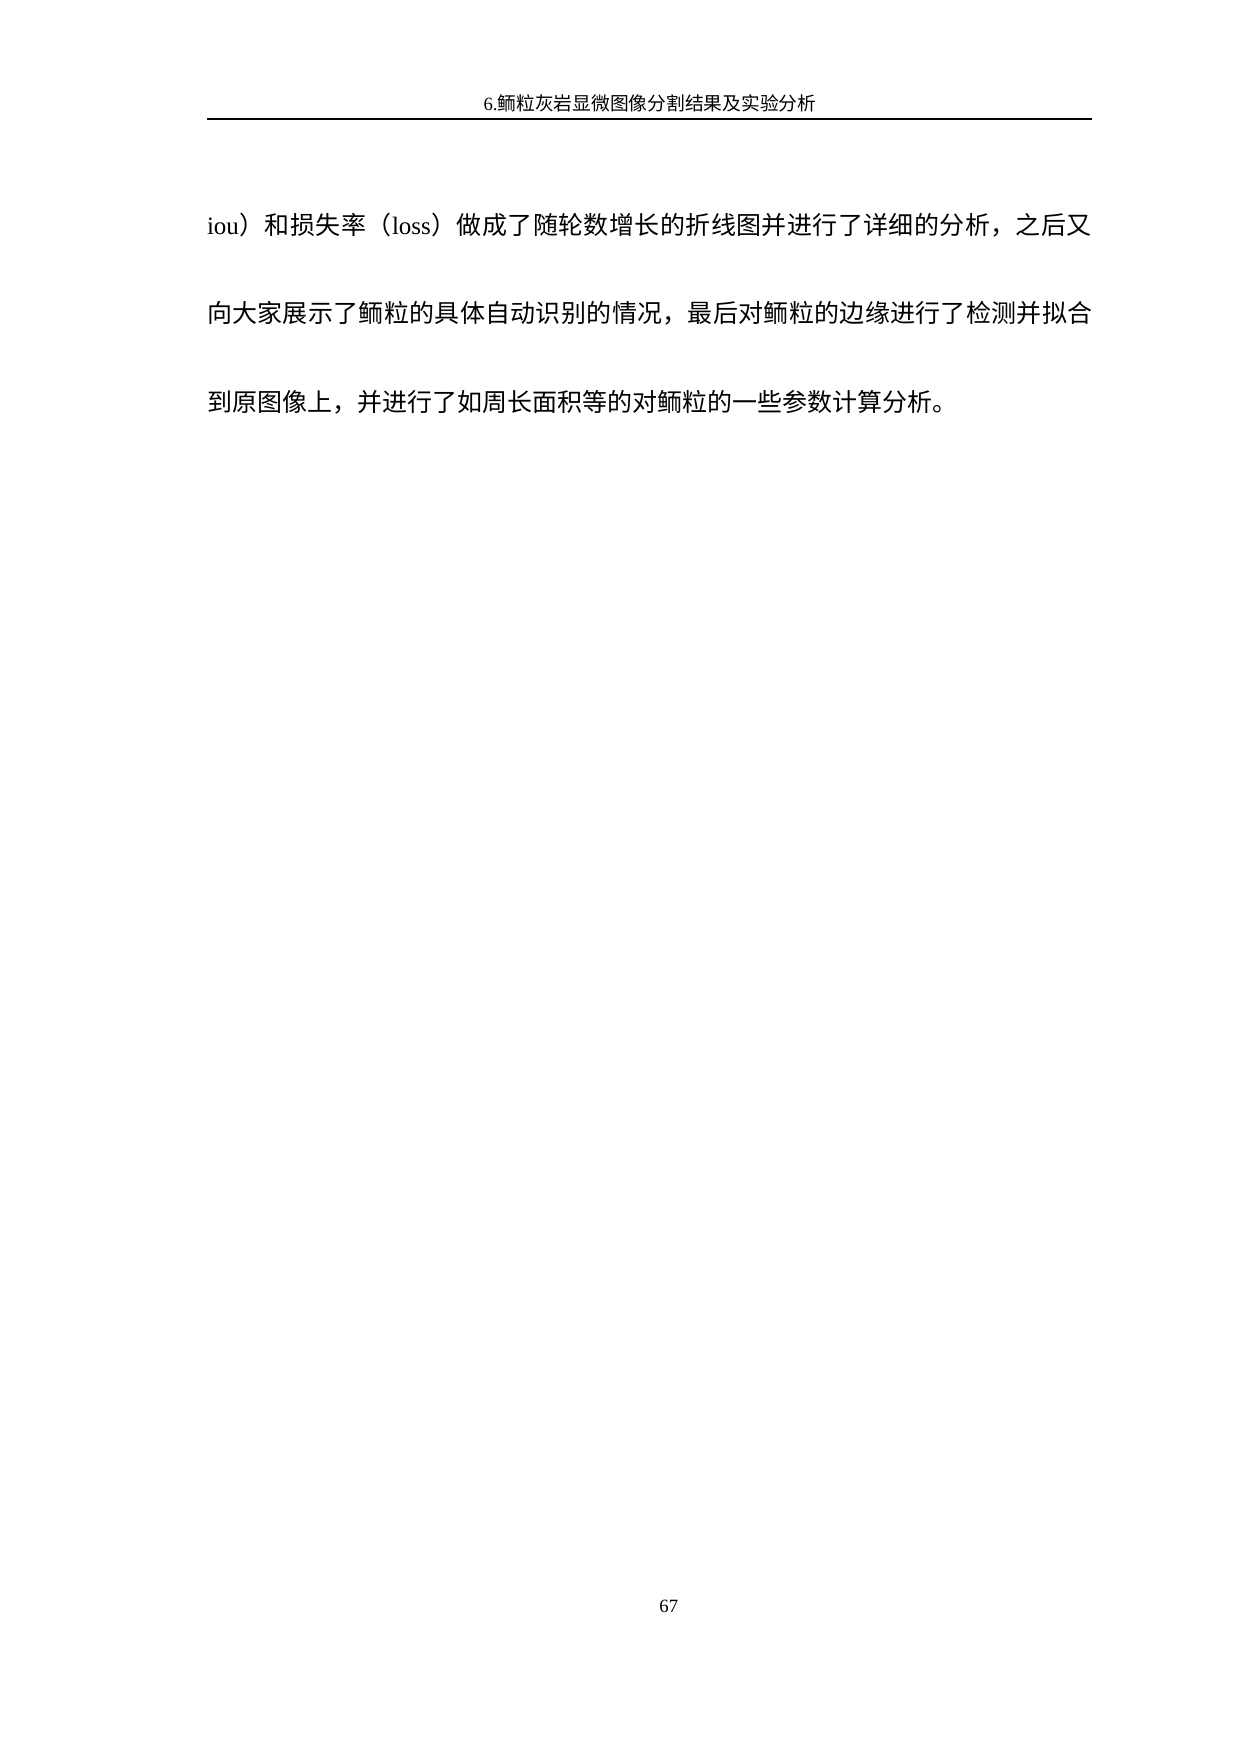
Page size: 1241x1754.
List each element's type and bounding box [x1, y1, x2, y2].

text [207, 190, 1092, 434]
